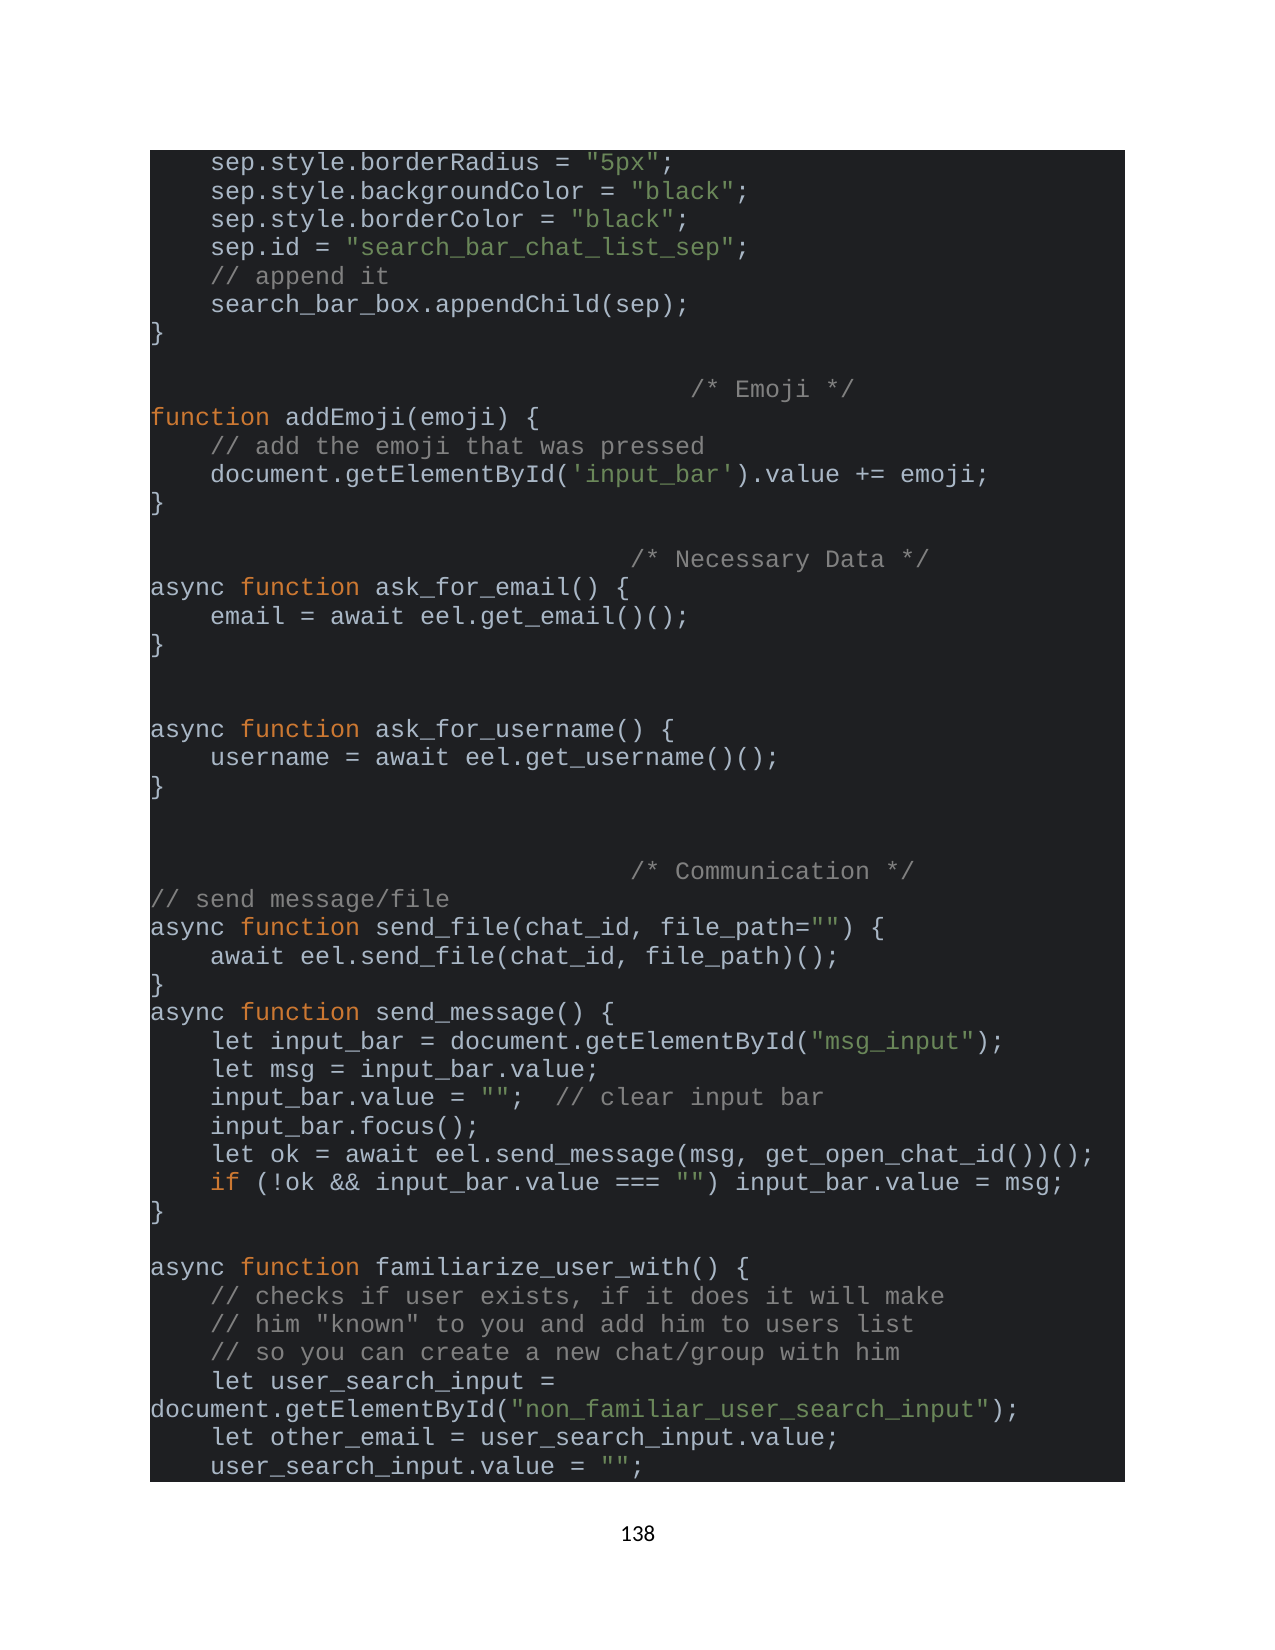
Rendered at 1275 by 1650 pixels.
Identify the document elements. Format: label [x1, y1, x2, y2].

text [150, 150, 1125, 1482]
